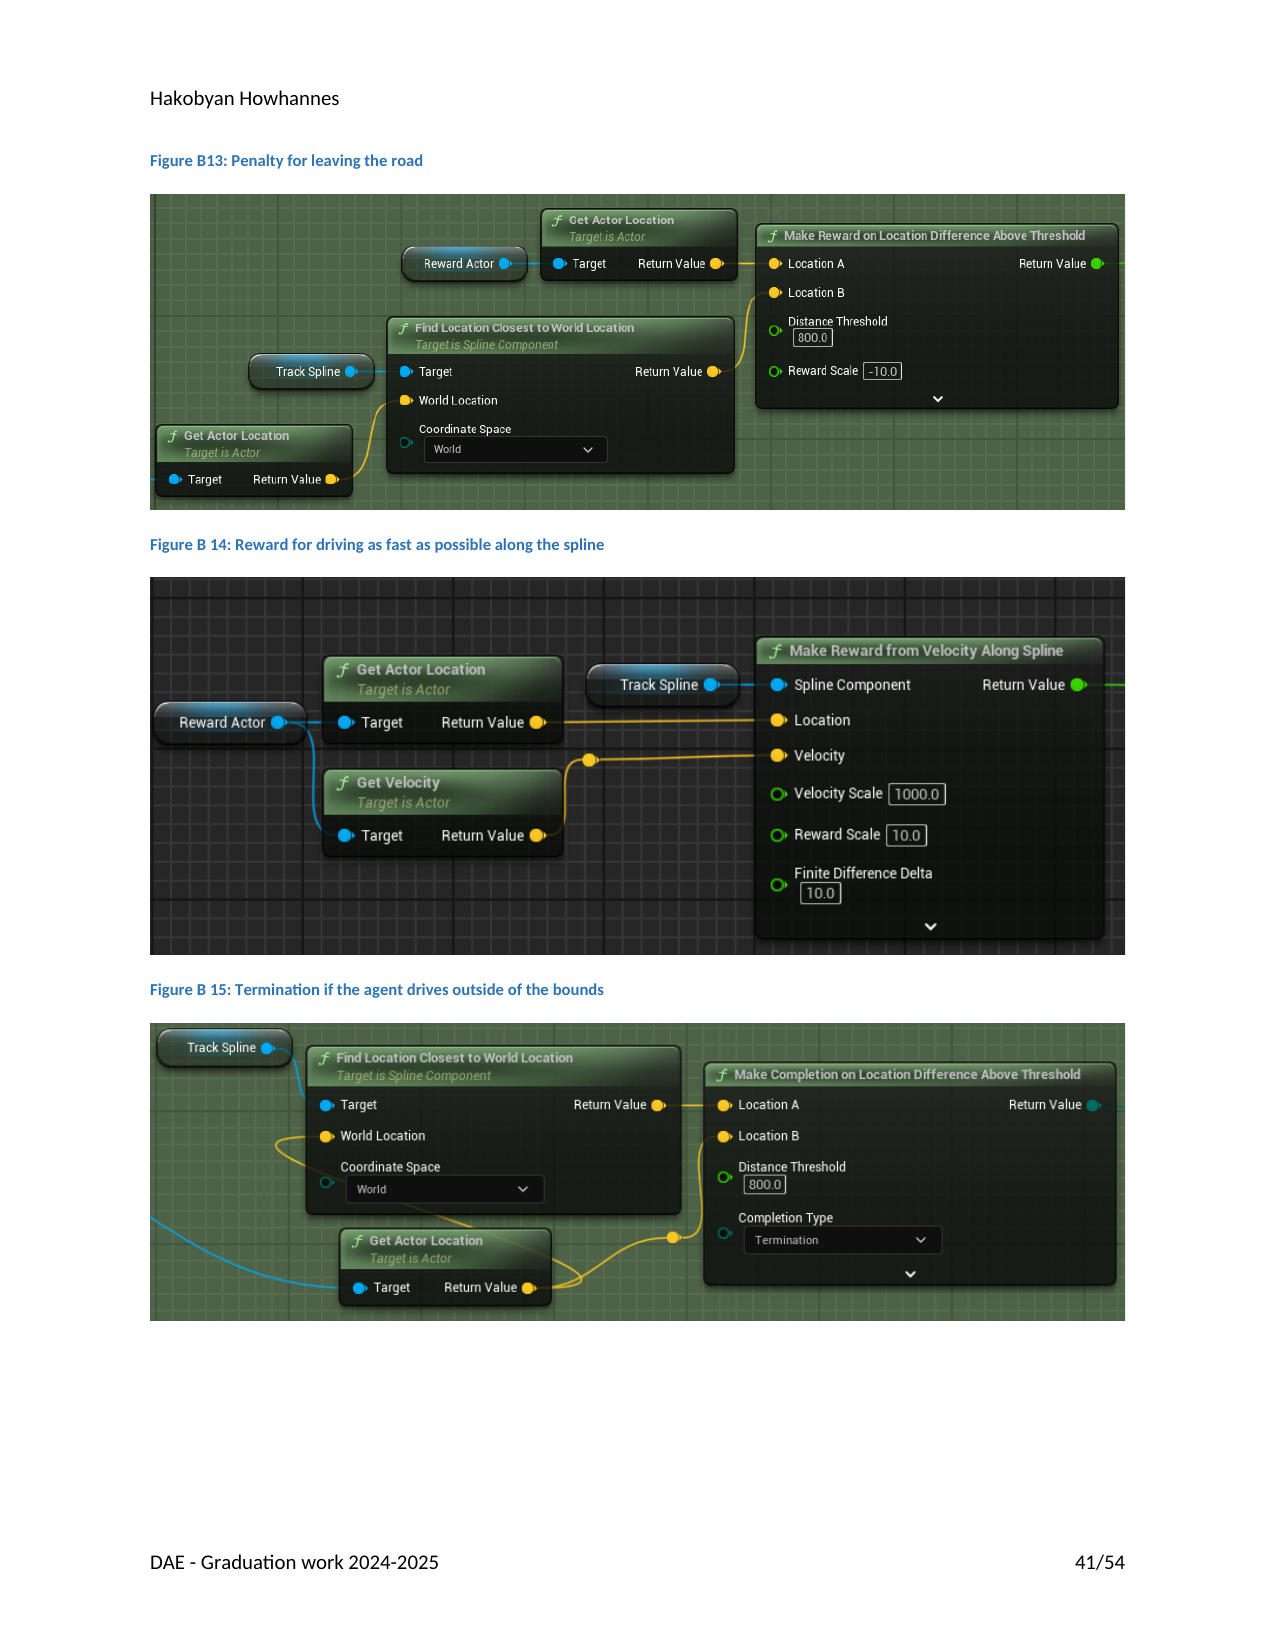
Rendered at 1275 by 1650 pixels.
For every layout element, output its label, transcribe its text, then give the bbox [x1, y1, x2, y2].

picture [150, 577, 1125, 955]
picture [150, 1023, 1125, 1321]
picture [150, 194, 1125, 510]
